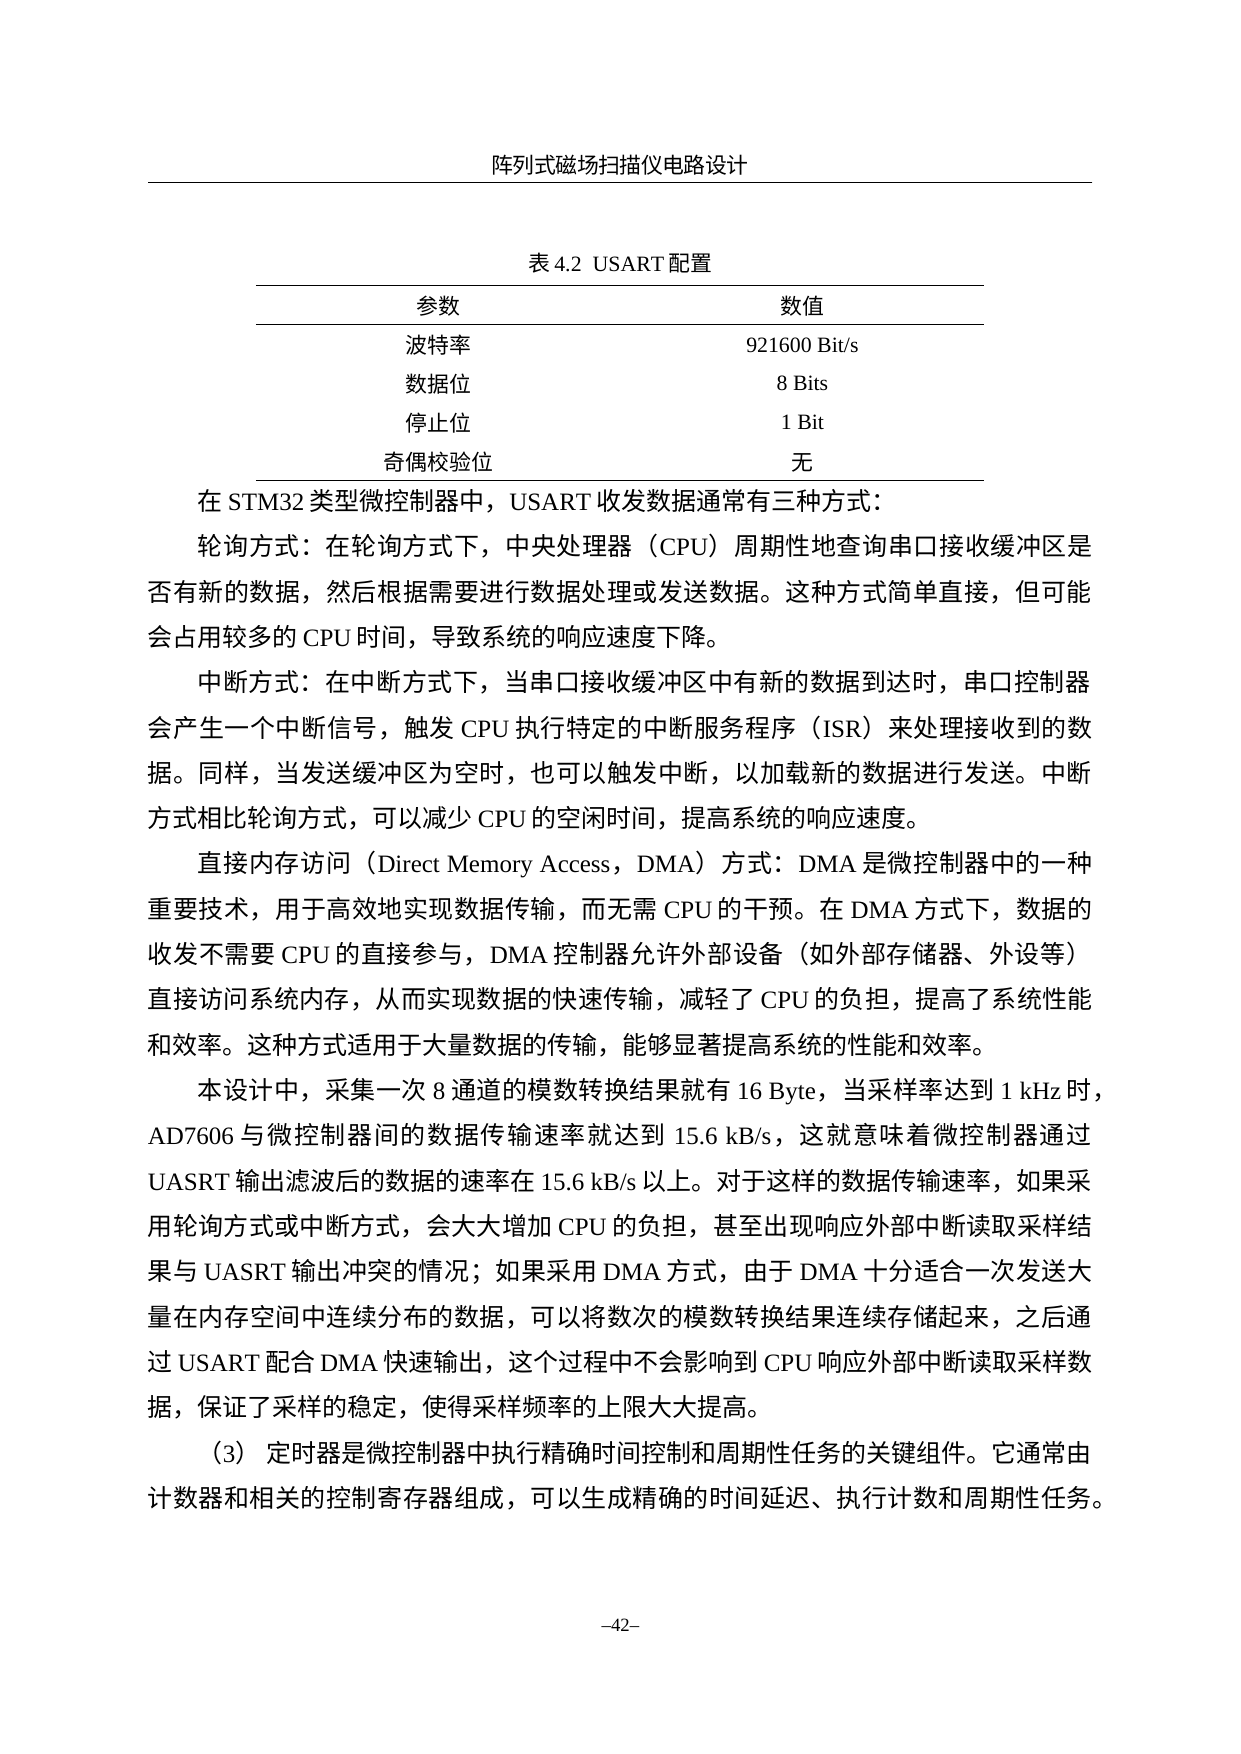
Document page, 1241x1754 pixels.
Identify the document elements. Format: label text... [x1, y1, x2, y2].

table_header 参数 [256, 286, 620, 324]
text 在STM32类型微控制器中，USART收发数据通常有三种方式： [148, 481, 1092, 518]
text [148, 1433, 1092, 1514]
table_cell 停止位 [256, 402, 620, 441]
text 轮询方式：在轮询方式下，中央处理器（CPU）周期性地查询串口接收缓冲区是否有新的数据，然后根据需要进行数据处理或发送数据。这种方式简单直接，但可能会占用较多的CPU时间，导致系统的响应速度下降。 [148, 527, 1092, 654]
text 中断方式：在中断方式下，当串口接收缓冲区中有新的数据到达时，串口控制器会产生一个中断信号，触发CPU执行特定的中断服务程序（ISR）来处理接收到的数据。同样，当发送缓冲区为空时，也可以触发中断，以加载新的数据进行发送。中断方式相比轮询方式，可以减少CPU的空闲时间，提高系统的响应速度。 [148, 663, 1092, 835]
table_cell 8 Bits [620, 363, 984, 402]
table_cell 数据位 [256, 363, 620, 402]
table_header 数值 [620, 286, 984, 324]
table_cell 921600 Bit/s [620, 325, 984, 363]
table_cell 奇偶校验位 [256, 441, 620, 480]
table_cell 波特率 [256, 325, 620, 363]
table_cell 1 Bit [620, 402, 984, 441]
text 本设计中，采集一次8通道的模数转换结果就有16 Byte，当采样率达到1 kHz时，AD7606与微控制器间的数据传输速率就达到15.6 kB/s，这就意味着微控制器通过UASRT输出滤波后的数据的速率在15.6 kB/s以上。对于这样的数据传输速率，如果采用轮询方式或中断方式，会大大增加CPU的负担，甚至出现响应外部中断读取采样结果与UASRT输出冲突的情况；如果采用DMA方式，由于DMA十分适合一次发送大量在内存空间中连续分布的数据，可以将数次的模数转换结果连续存储起来，之后通过USART配合DMA快速输出，这个过程中不会影响到CPU响应外部中断读取采样数据，保证了采样的稳定，使得采样频率的上限大大提高。 [148, 1071, 1092, 1424]
text 直接内存访问（Direct Memory Access，DMA）方式：DMA是微控制器中的一种重要技术，用于高效地实现数据传输，而无需CPU的干预。在DMA方式下，数据的收发不需要CPU的直接参与，DMA控制器允许外部设备（如外部存储器、外设等）直接访问系统内存，从而实现数据的快速传输，减轻了CPU的负担，提高了系统性能和效率。这种方式适用于大量数据的传输，能够显著提高系统的性能和效率。 [148, 844, 1092, 1061]
text 表4.2 USART配置 [148, 246, 1092, 277]
table_cell 无 [620, 441, 984, 480]
